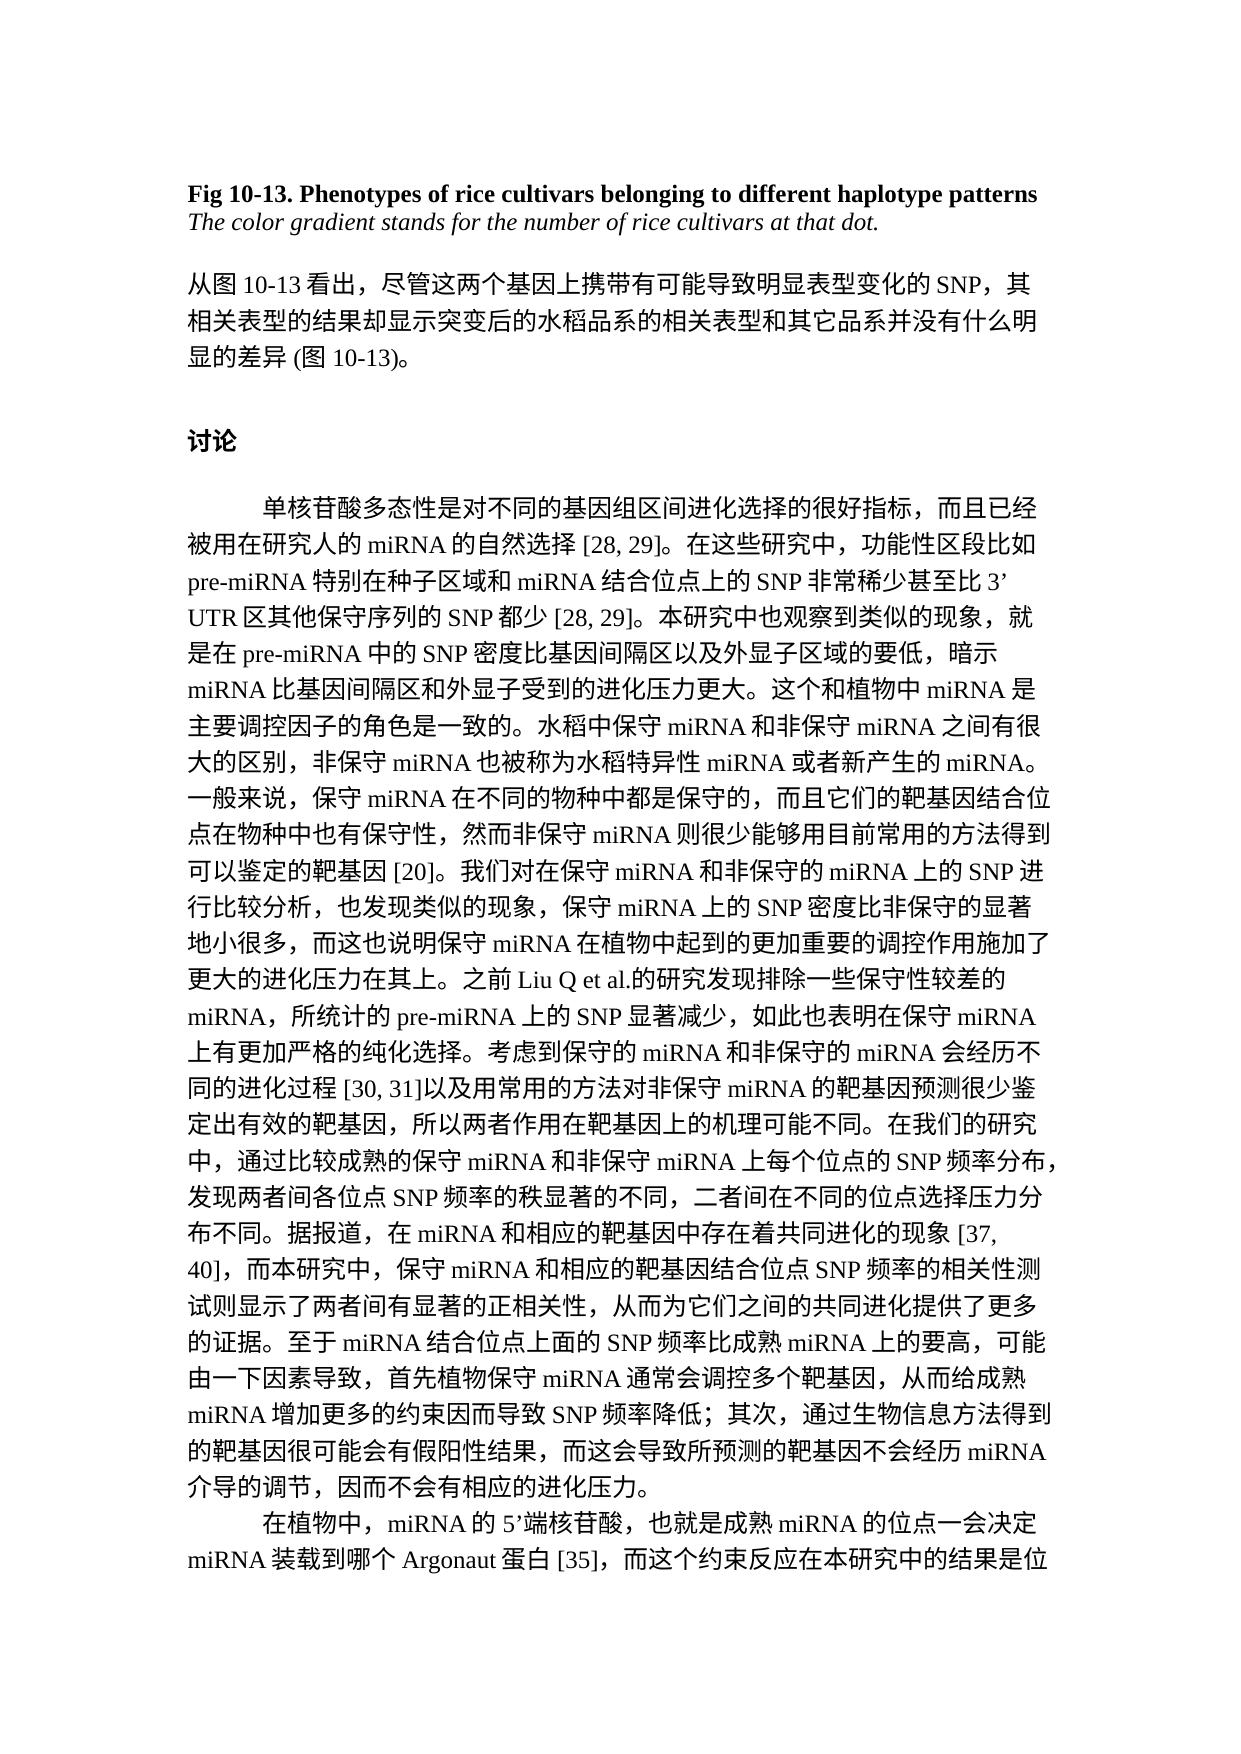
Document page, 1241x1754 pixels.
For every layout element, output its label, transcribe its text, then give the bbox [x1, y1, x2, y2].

text 单核苷酸多态性是对不同的基因组区间进化选择的很好指标，而且已经被用在研究人的miRNA的自然选择 [28, 29]。在这些研究中，功能性区段比如pre-miRNA特别在种子区域和miRNA结合位点上的SNP非常稀少甚至比3’ UTR区其他保守序列的SNP都少 [28, 29]。本研究中也观察到类似的现象，就是在pre-miRNA中的SNP密度比基因间隔区以及外显子区域的要低，暗示miRNA比基因间隔区和外显子受到的进化压力更大。这个和植物中miRNA是主要调控因子的角色是一致的。水稻中保守miRNA和非保守miRNA之间有很大的区别，非保守miRNA也被称为水稻特异性miRNA或者新产生的miRNA。一般来说，保守miRNA在不同的物种中都是保守的，而且它们的靶基因结合位点在物种中也有保守性，然而非保守miRNA则很少能够用目前常用的方法得到可以鉴定的靶基因 [20]。我们对在保守miRNA和非保守的miRNA上的SNP进行比较分析，也发现类似的现象，保守miRNA上的SNP密度比非保守的显著地小很多，而这也说明保守miRNA在植物中起到的更加重要的调控作用施加了更大的进化压力在其上。之前Liu Q et al.的研究发现排除一些保守性较差的miRNA，所统计的pre-miRNA上的SNP显著减少，如此也表明在保守miRNA上有更加严格的纯化选择。考虑到保守的miRNA和非保守的miRNA会经历不同的进化过程 [30, 31]以及用常用的方法对非保守miRNA的靶基因预测很少鉴定出有效的靶基因，所以两者作用在靶基因上的机理可能不同。在我们的研究中，通过比较成熟的保守miRNA和非保守miRNA上每个位点的SNP频率分布，发现两者间各位点SNP频率的秩显著的不同，二者间在不同的位点选择压力分布不同。据报道，在miRNA和相应的靶基因中存在着共同进化的现象 [37, 40]，而本研究中，保守miRNA和相应的靶基因结合位点SNP频率的相关性测试则显示了两者间有显著的正相关性，从而为它们之间的共同进化提供了更多的证据。至于miRNA结合位点上面的SNP频率比成熟miRNA上的要高，可能由一下因素导致，首先植物保守miRNA通常会调控多个靶基因，从而给成熟miRNA增加更多的约束因而导致SNP频率降低；其次，通过生物信息方法得到的靶基因很可能会有假阳性结果，而这会导致所预测的靶基因不会经历miRNA介导的调节，因而不会有相应的进化压力。 [187, 488, 1053, 1503]
text 从图10-13看出，尽管这两个基因上携带有可能导致明显表型变化的SNP，其相关表型的结果却显示突变后的水稻品系的相关表型和其它品系并没有什么明显的差异 (图 10-13)。 [187, 265, 1053, 374]
text Fig 10-13. Phenotypes of rice cultivars belonging to different haplotype patterns [187, 179, 1053, 207]
text 讨论 [187, 422, 1053, 458]
text The color gradient stands for the number of rice cultivars at that dot. [187, 207, 1053, 236]
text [187, 1503, 1053, 1576]
